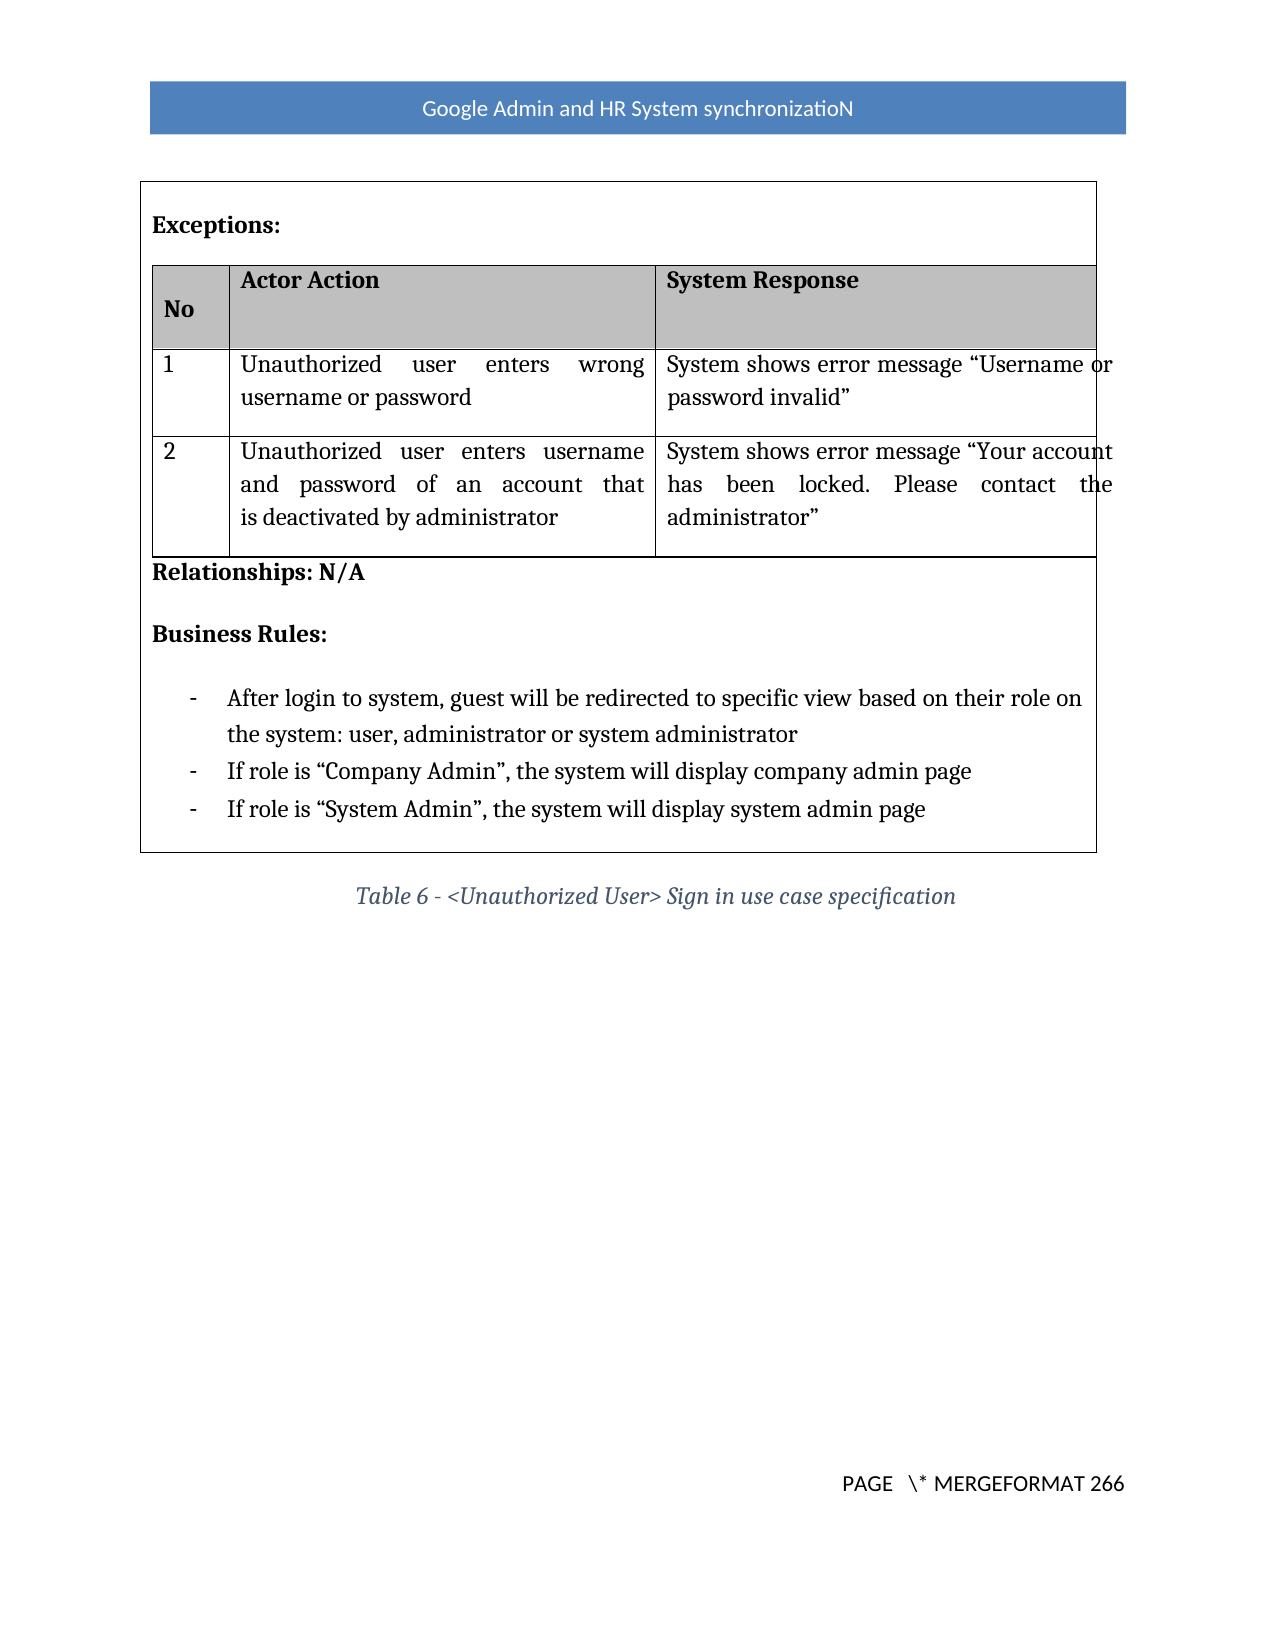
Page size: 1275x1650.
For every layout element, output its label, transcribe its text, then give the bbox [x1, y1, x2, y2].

text Table 6 - <Unauthorized User> Sign in use case specification [187, 882, 1125, 911]
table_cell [141, 182, 1096, 852]
